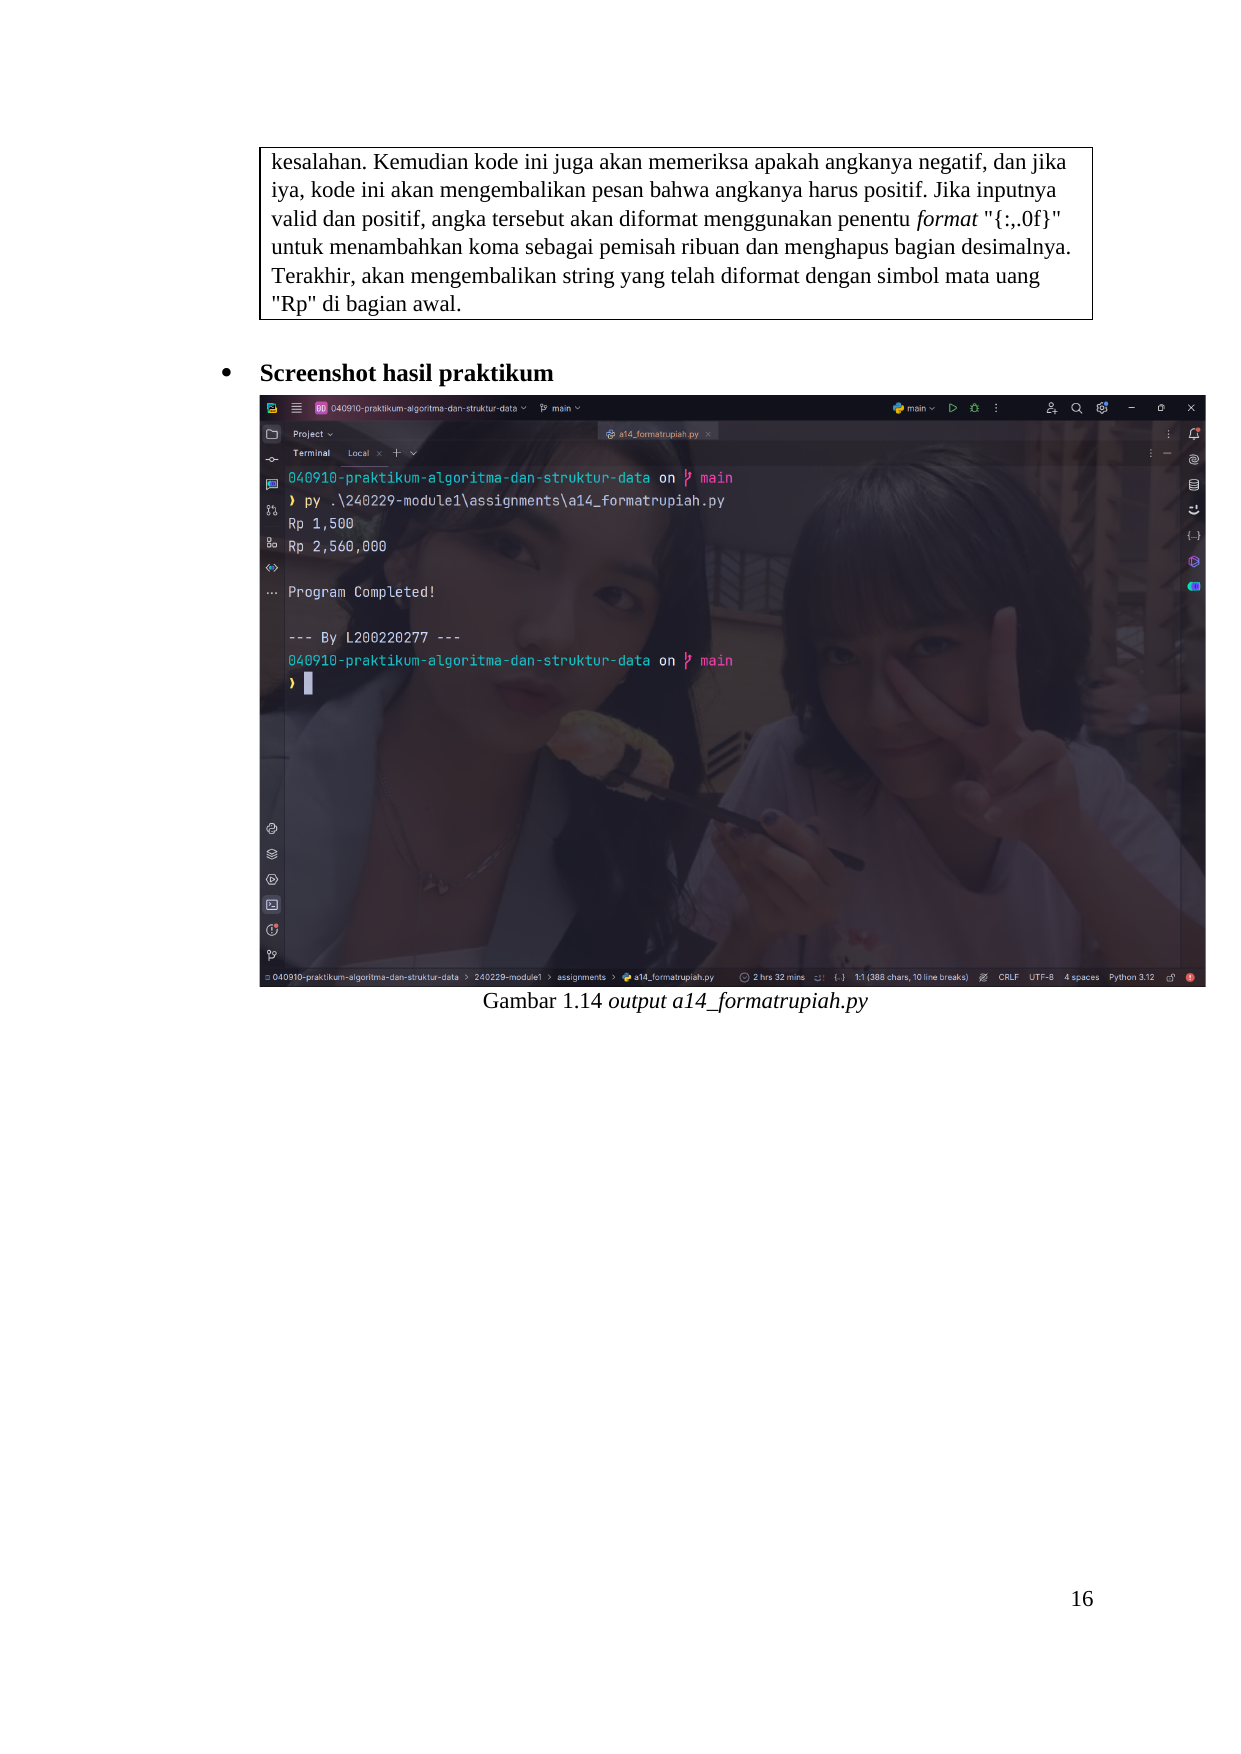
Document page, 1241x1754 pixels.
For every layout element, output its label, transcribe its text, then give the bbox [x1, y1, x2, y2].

picture [259, 395, 1206, 987]
subtitle Screenshot hasil praktikum [222, 358, 1093, 387]
text Gambar 1.14 output a14_formatrupiah.py [259, 987, 1093, 1013]
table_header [261, 148, 1092, 319]
